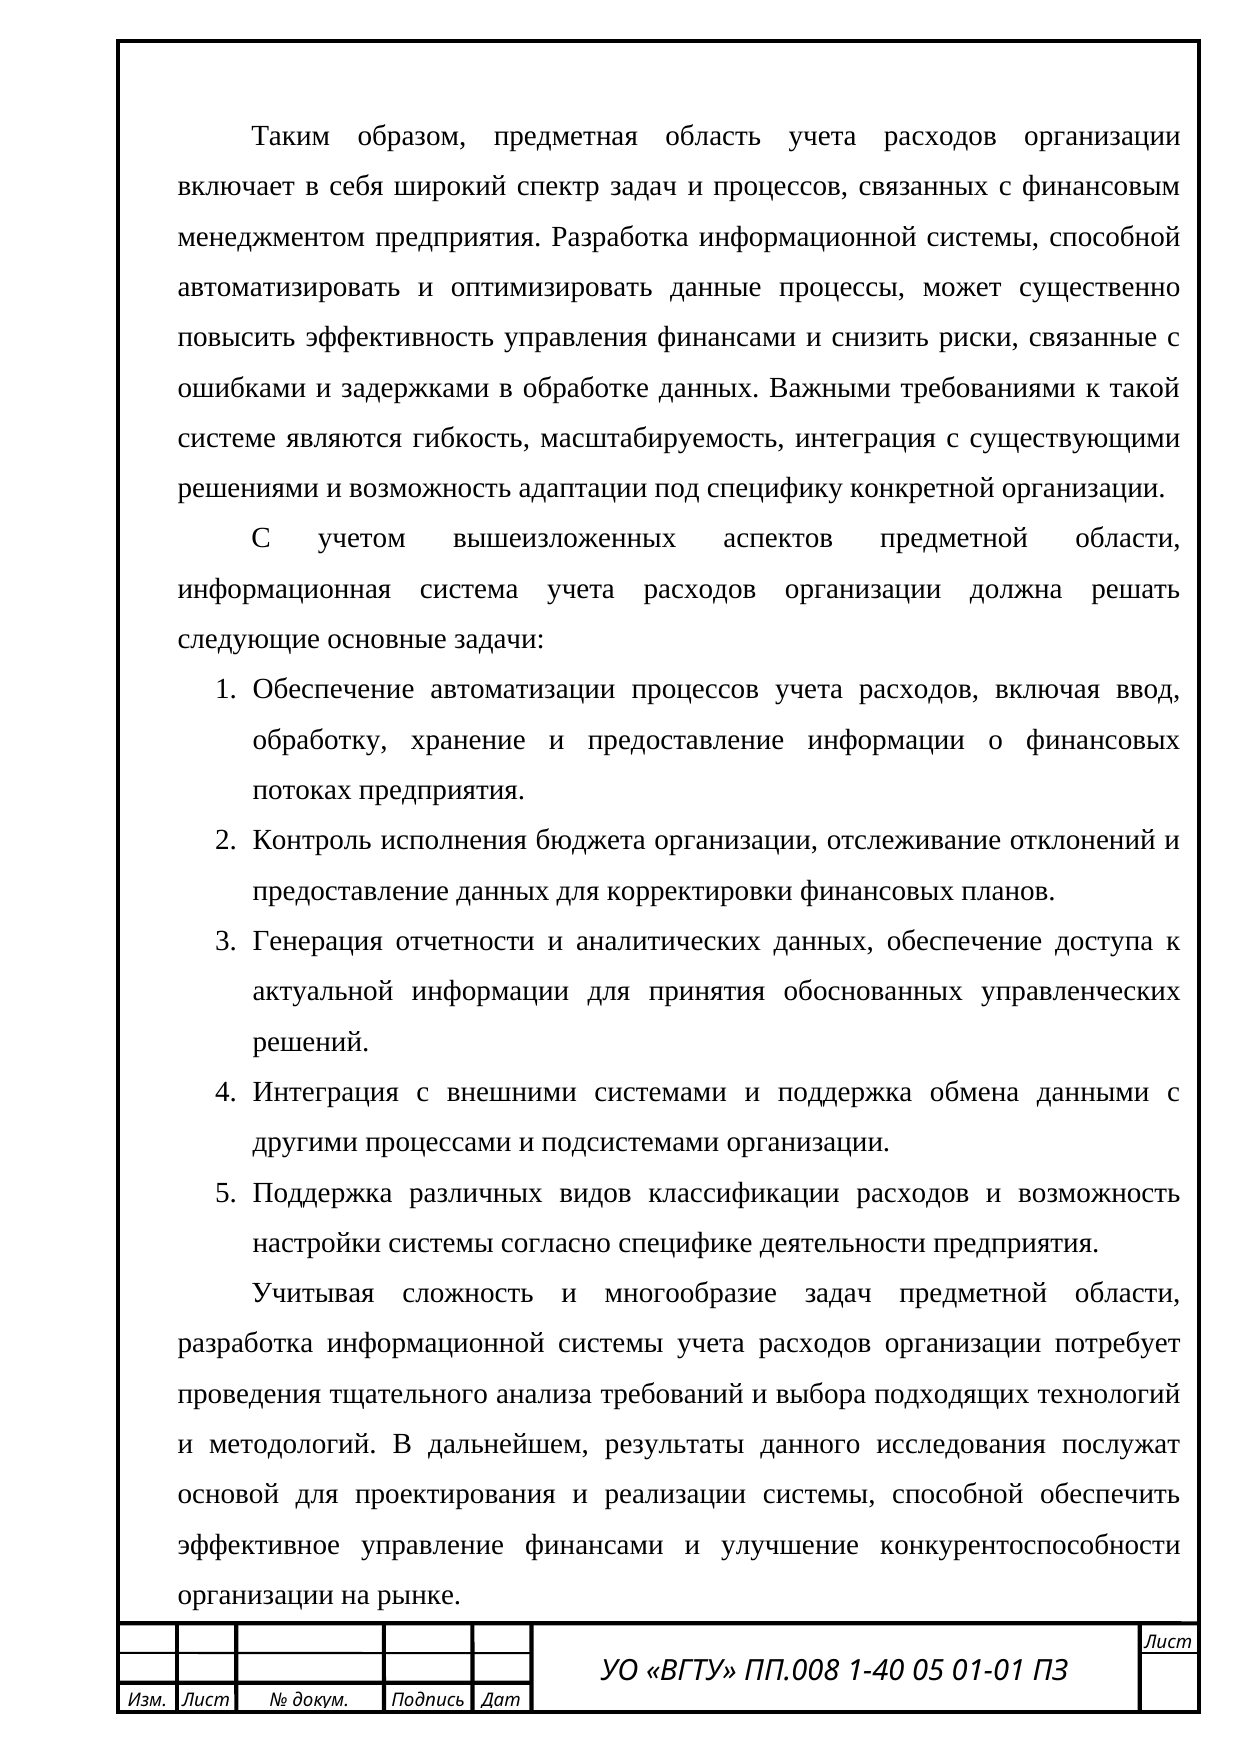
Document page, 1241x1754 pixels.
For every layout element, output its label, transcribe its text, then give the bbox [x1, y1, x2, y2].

list Генерация отчетности и аналитических данных, обеспечение доступа к актуальной информации для принятия обоснованных управленческих решений. [215, 923, 1181, 1057]
list Интеграция с внешними системами и поддержка обмена данными с другими процессами и подсистемами организации. [215, 1074, 1181, 1158]
list Поддержка различных видов классификации расходов и возможность настройки системы согласно специфике деятельности предприятия. [215, 1175, 1181, 1258]
list Контроль исполнения бюджета организации, отслеживание отклонений и предоставление данных для корректировки финансовых планов. [215, 822, 1181, 906]
list Обеспечение автоматизации процессов учета расходов, включая ввод, обработку, хранение и предоставление информации о финансовых потоках предприятия. [215, 672, 1181, 806]
text Учитывая сложность и многообразие задач предметной области, разработка информационной системы учета расходов организации потребует проведения тщательного анализа требований и выбора подходящих технологий и методологий. В дальнейшем, результаты данного исследования послужат основой для проектирования и реализации системы, способной обеспечить эффективное управление финансами и улучшение конкурентоспособности организации на рынке. [177, 1275, 1181, 1611]
text С учетом вышеизложенных аспектов предметной области, информационная система учета расходов организации должна решать следующие основные задачи: [177, 521, 1181, 655]
text Таким образом, предметная область учета расходов организации включает в себя широкий спектр задач и процессов, связанных с финансовым менеджментом предприятия. Разработка информационной системы, способной автоматизировать и оптимизировать данные процессы, может существенно повысить эффективность управления финансами и снизить риски, связанные с ошибками и задержками в обработке данных. Важными требованиями к такой системе являются гибкость, масштабируемость, интеграция с существующими решениями и возможность адаптации под специфику конкретной организации. [177, 118, 1181, 504]
